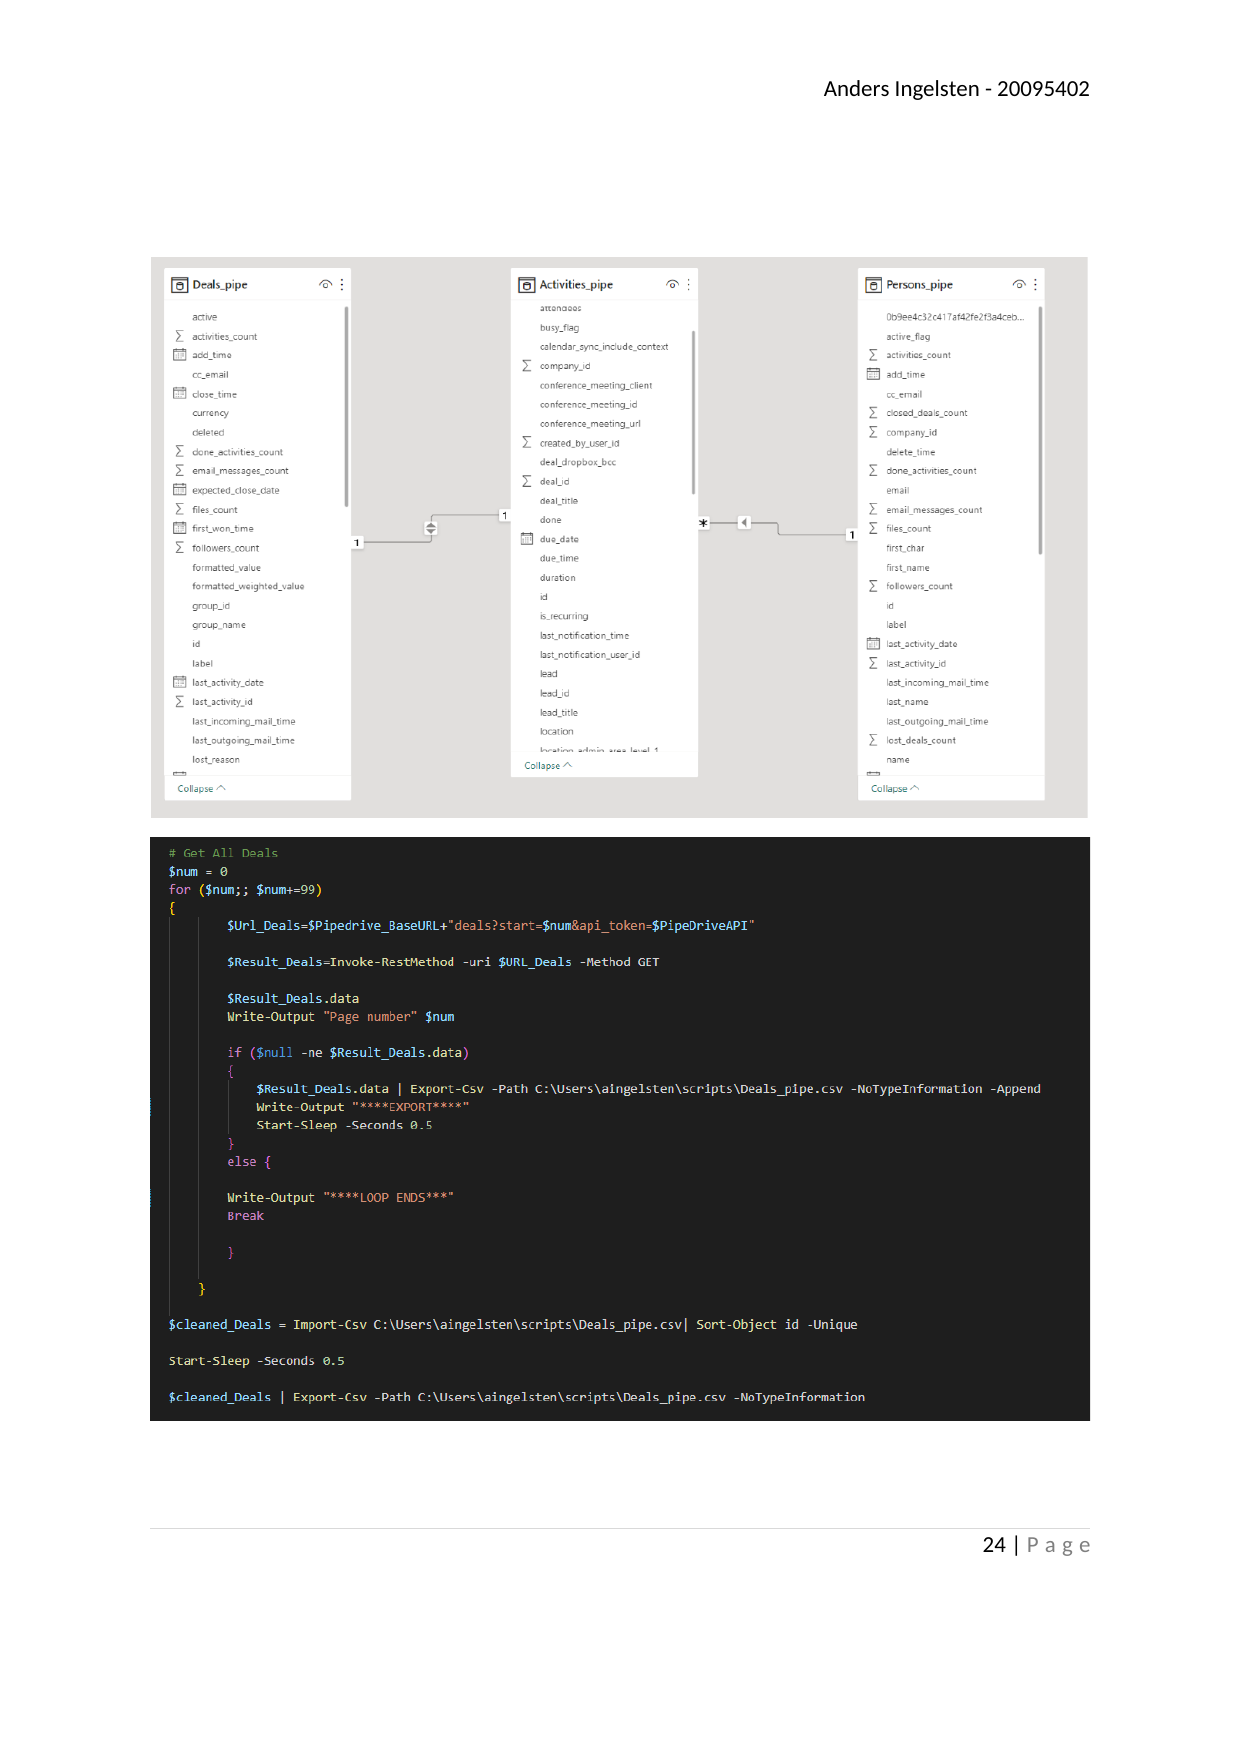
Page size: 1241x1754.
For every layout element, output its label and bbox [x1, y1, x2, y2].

picture [150, 837, 1091, 1421]
picture [150, 257, 1087, 817]
